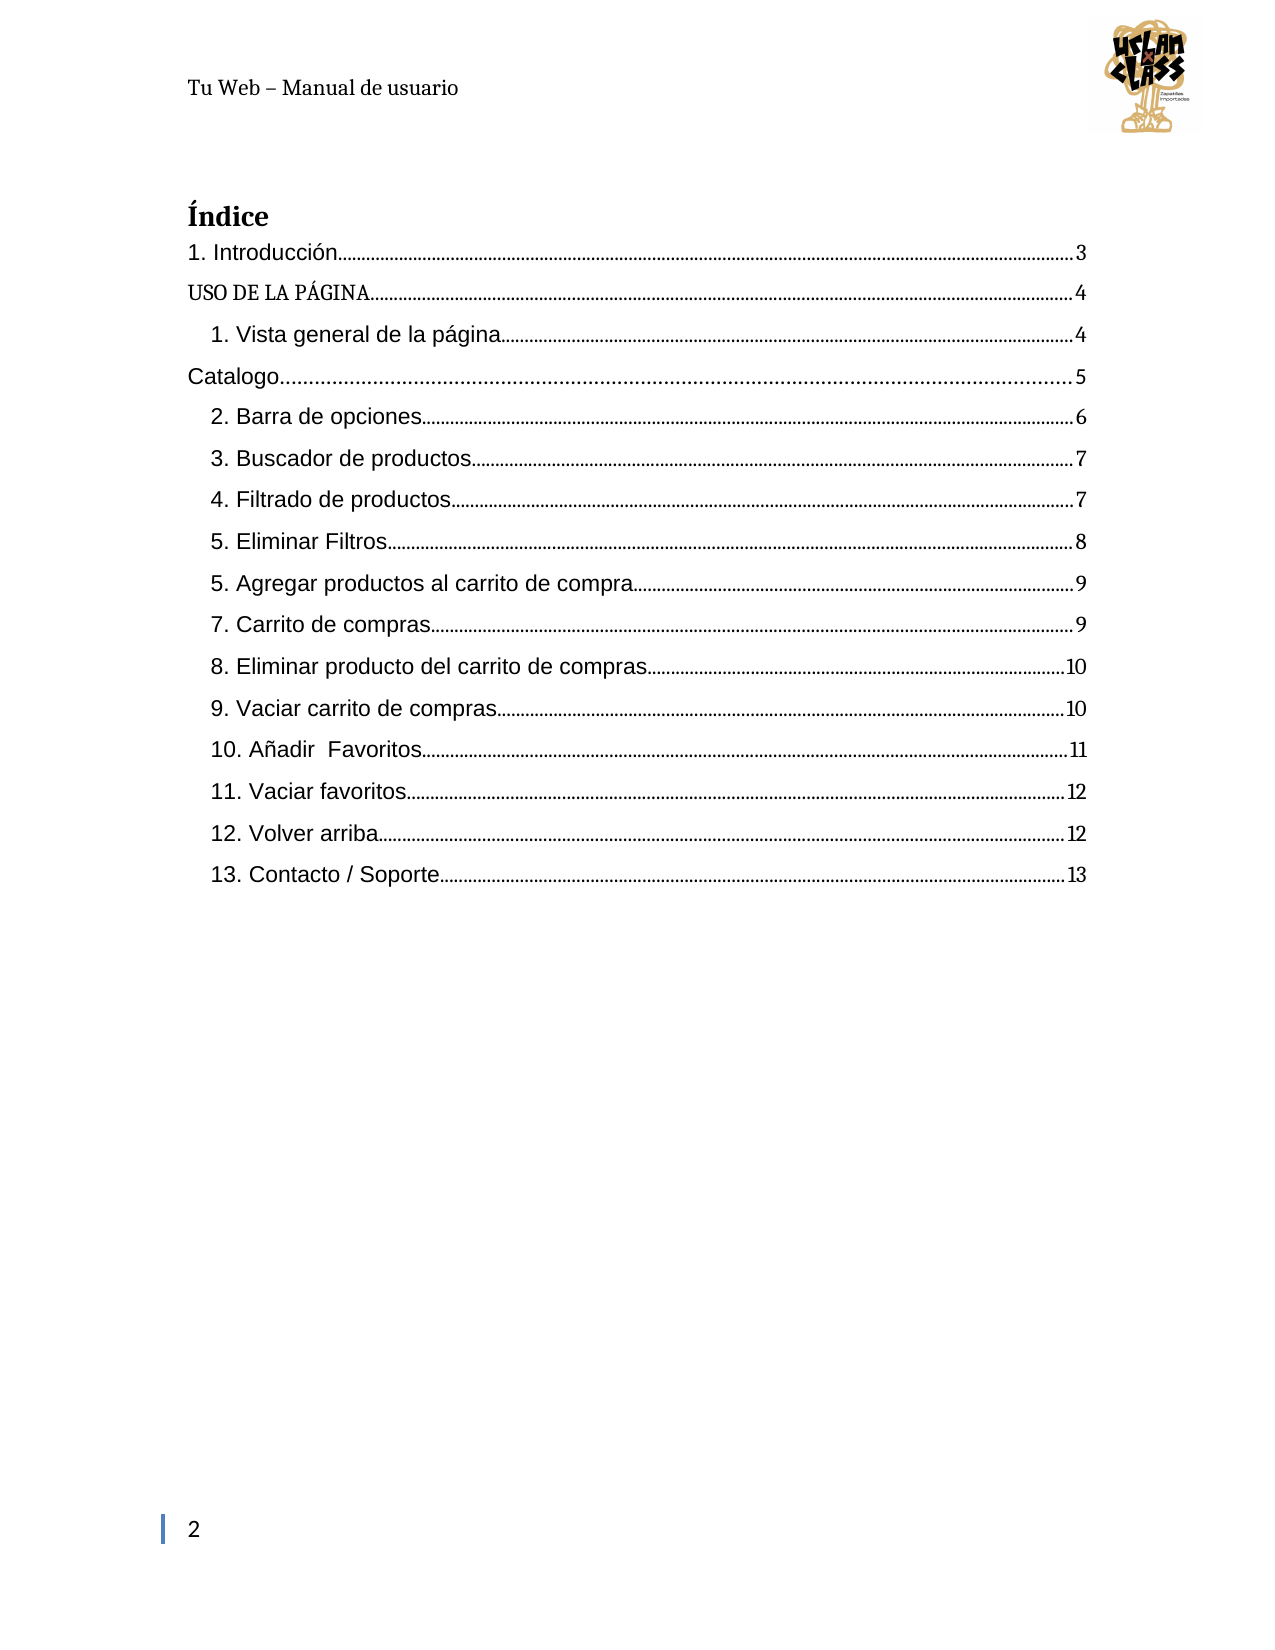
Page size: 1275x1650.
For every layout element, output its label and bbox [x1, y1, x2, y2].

picture [1087, 17, 1204, 133]
